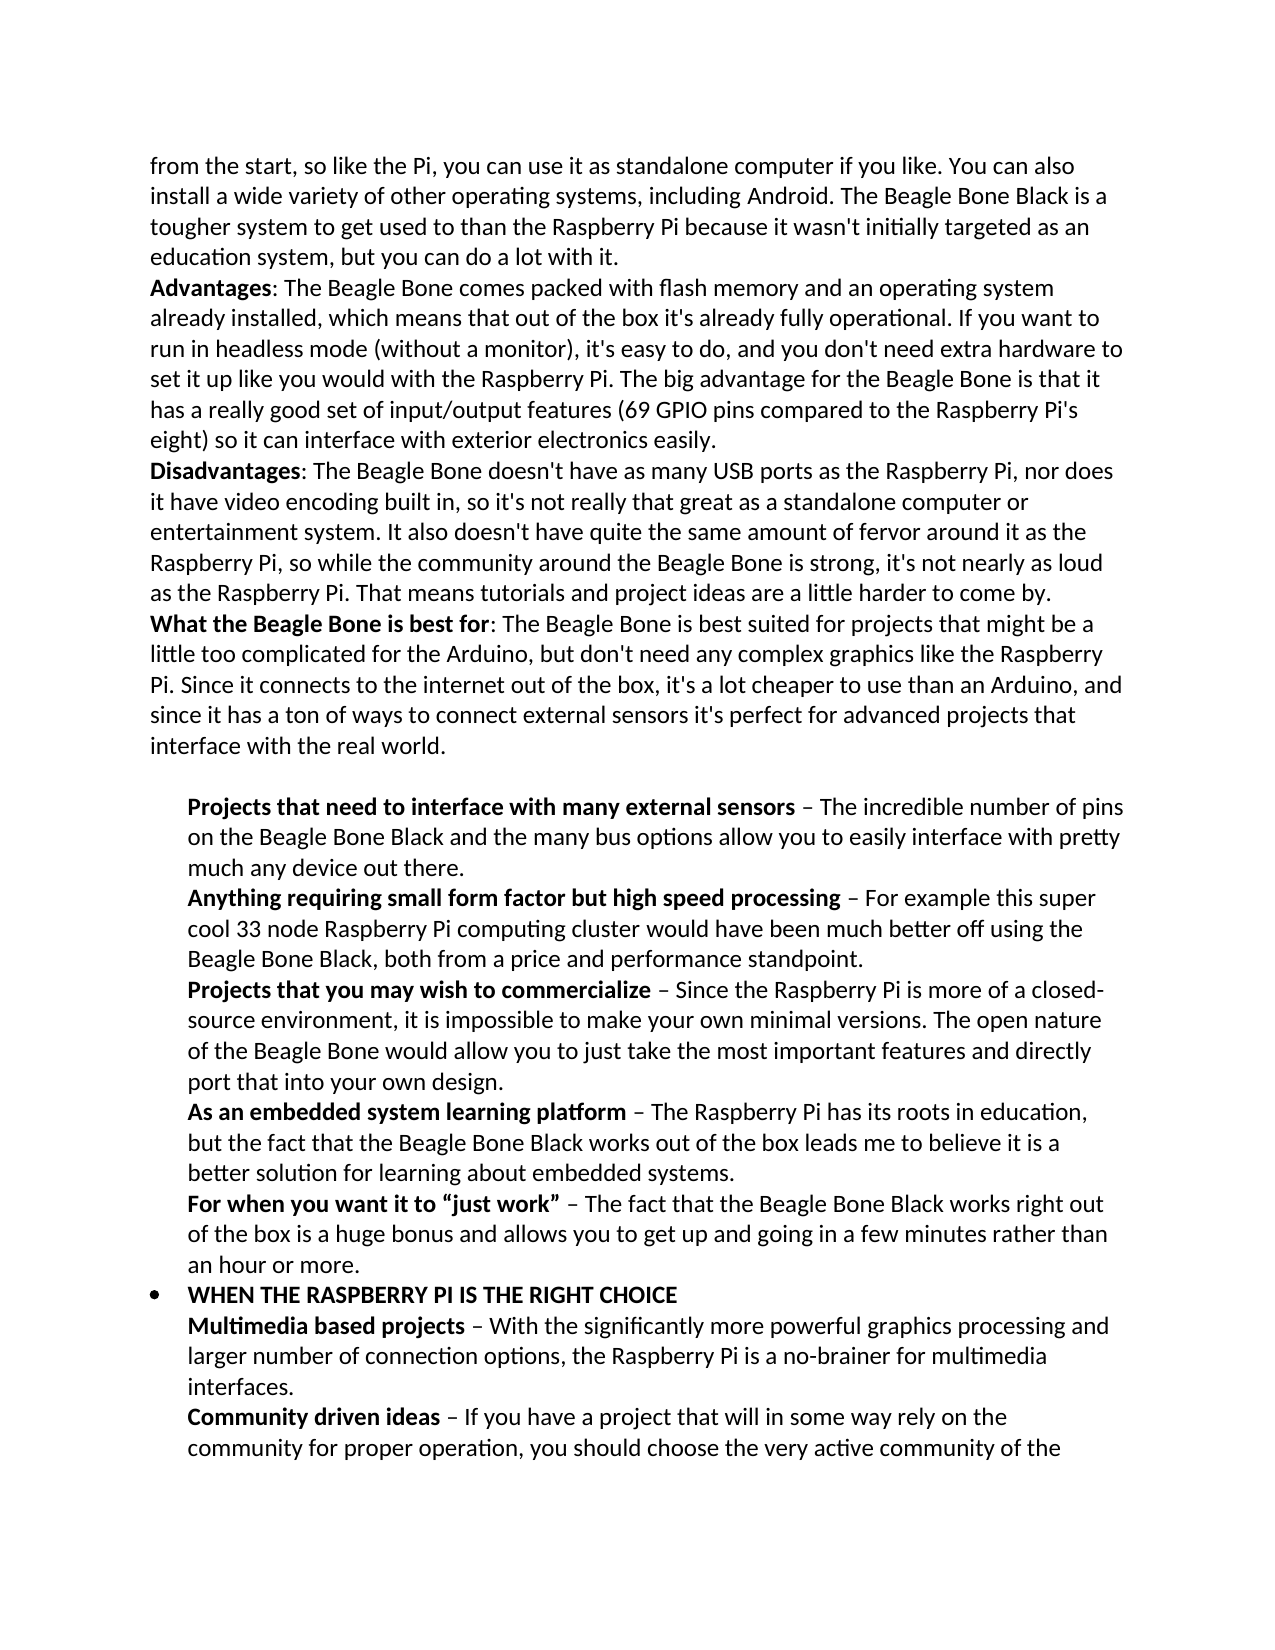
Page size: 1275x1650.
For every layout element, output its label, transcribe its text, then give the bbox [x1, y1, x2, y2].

list WHEN THE RASPBERRY PI IS THE RIGHT CHOICE [150, 1279, 1125, 1310]
text As an embedded system learning platform – The Raspberry Pi has its roots in education, but the fact that the Beagle Bone Black works out of the box leads me to believe it is a better solution for learning about embedded systems. [187, 1096, 1125, 1188]
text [187, 1401, 1125, 1462]
text Multimedia based projects – With the significantly more powerful graphics processing and larger number of connection options, the Raspberry Pi is a no-brainer for multimedia interfaces. [187, 1310, 1125, 1401]
text What the Beagle Bone is best for: The Beagle Bone is best suited for projects that might be a little too complicated for the Arduino, but don't need any complex graphics like the Raspberry Pi. Since it connects to the internet out of the box, it's a lot cheaper to use than an Arduino, and since it has a ton of ways to connect external sensors it's perfect for advanced projects that interface with the real world. [150, 608, 1125, 760]
text Advantages: The Beagle Bone comes packed with flash memory and an operating system already installed, which means that out of the box it's already fully operational. If you want to run in headless mode (without a monitor), it's easy to do, and you don't need extra hardware to set it up like you would with the Raspberry Pi. The big advantage for the Beagle Bone is that it has a really good set of input/output features (69 GPIO pins compared to the Raspberry Pi's eight) so it can interface with exterior electronics easily. [150, 272, 1125, 455]
text Anything requiring small form factor but high speed processing – For example this super cool 33 node Raspberry Pi computing cluster would have been much better off using the Beagle Bone Black, both from a price and performance standpoint. [187, 882, 1125, 974]
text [150, 150, 1125, 272]
text Projects that need to interface with many external sensors – The incredible number of pins on the Beagle Bone Black and the many bus options allow you to easily interface with pretty much any device out there. [187, 791, 1125, 882]
text Disadvantages: The Beagle Bone doesn't have as many USB ports as the Raspberry Pi, nor does it have video encoding built in, so it's not really that great as a standalone computer or entertainment system. It also doesn't have quite the same amount of fervor around it as the Raspberry Pi, so while the community around the Beagle Bone is strong, it's not nearly as loud as the Raspberry Pi. That means tutorials and project ideas are a little harder to come by. [150, 455, 1125, 608]
text Projects that you may wish to commercialize – Since the Raspberry Pi is more of a closed-source environment, it is impossible to make your own minimal versions. The open nature of the Beagle Bone would allow you to just take the most important features and directly port that into your own design. [187, 974, 1125, 1096]
text For when you want it to “just work” – The fact that the Beagle Bone Black works right out of the box is a huge bonus and allows you to get up and going in a few minutes rather than an hour or more. [187, 1188, 1125, 1279]
